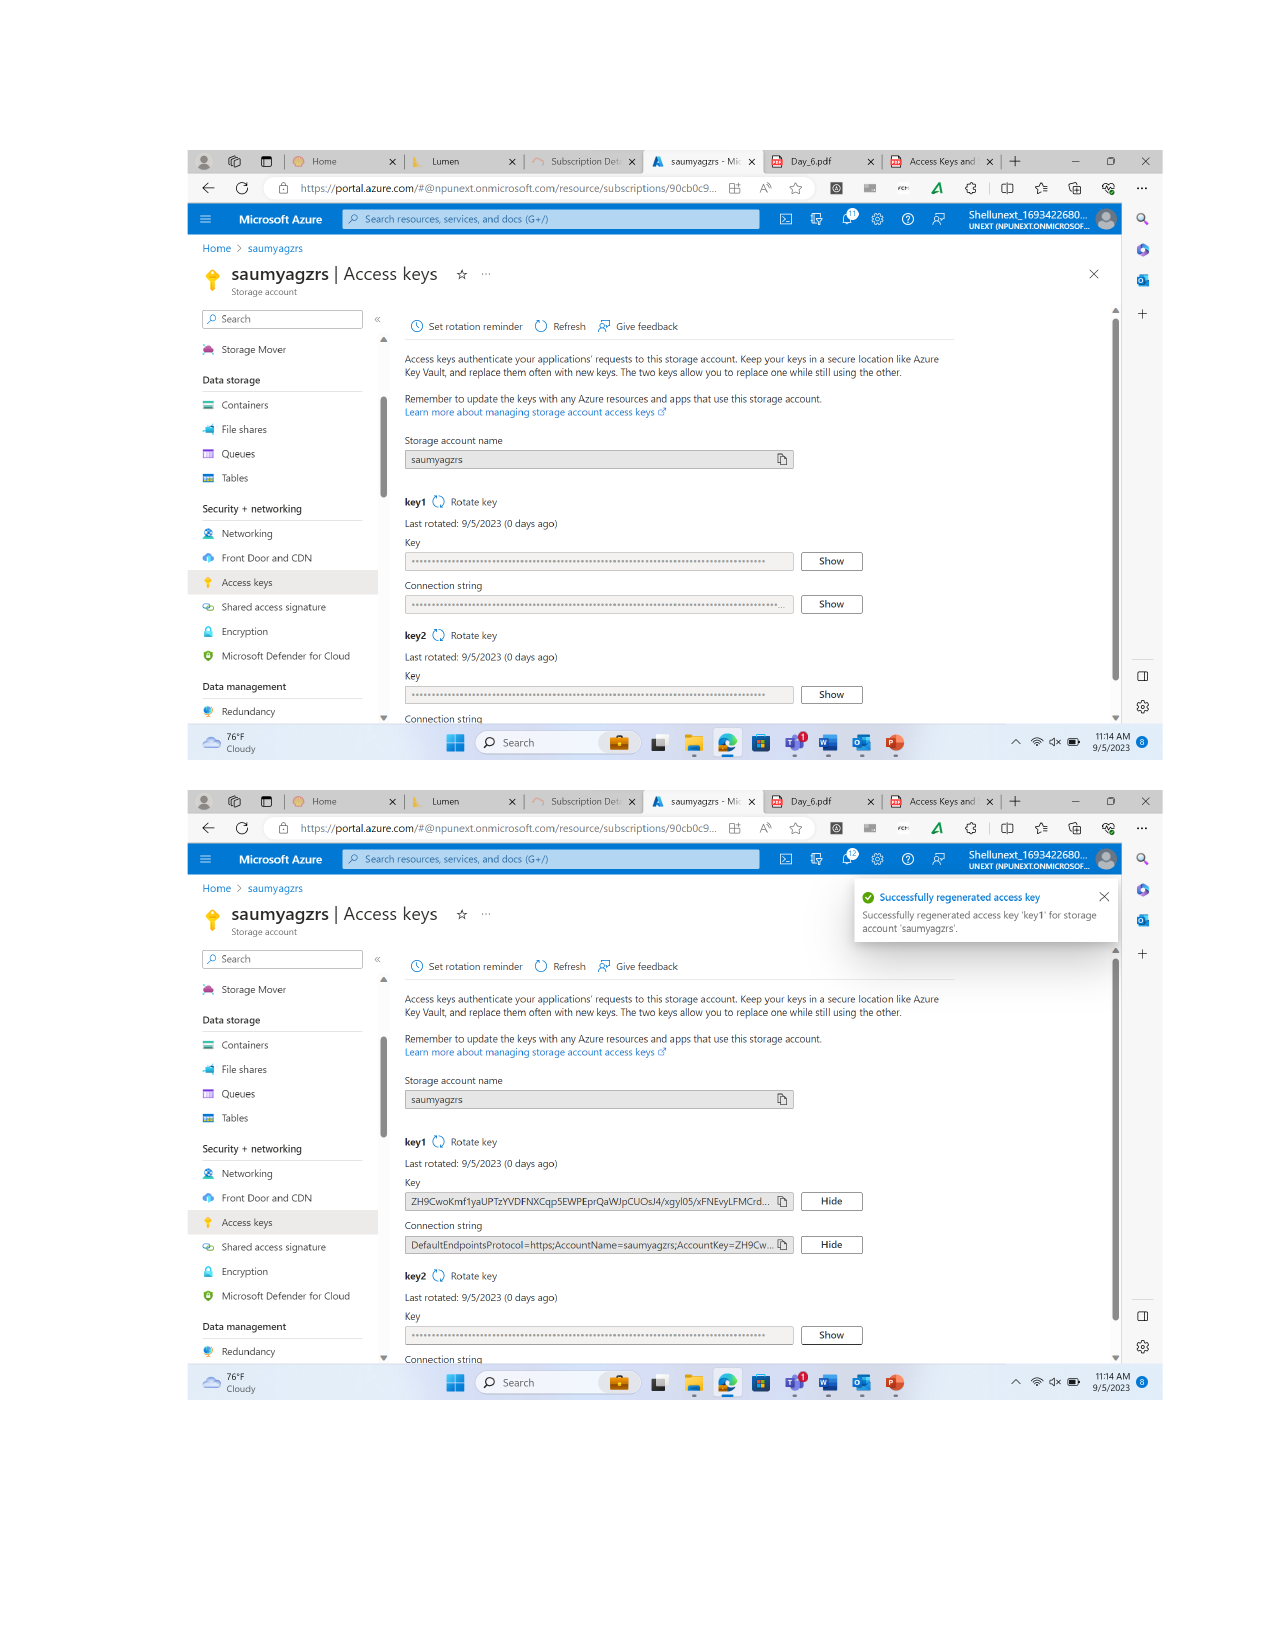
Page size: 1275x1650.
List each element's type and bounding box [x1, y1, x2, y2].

picture [187, 790, 1163, 1400]
picture [187, 150, 1163, 760]
